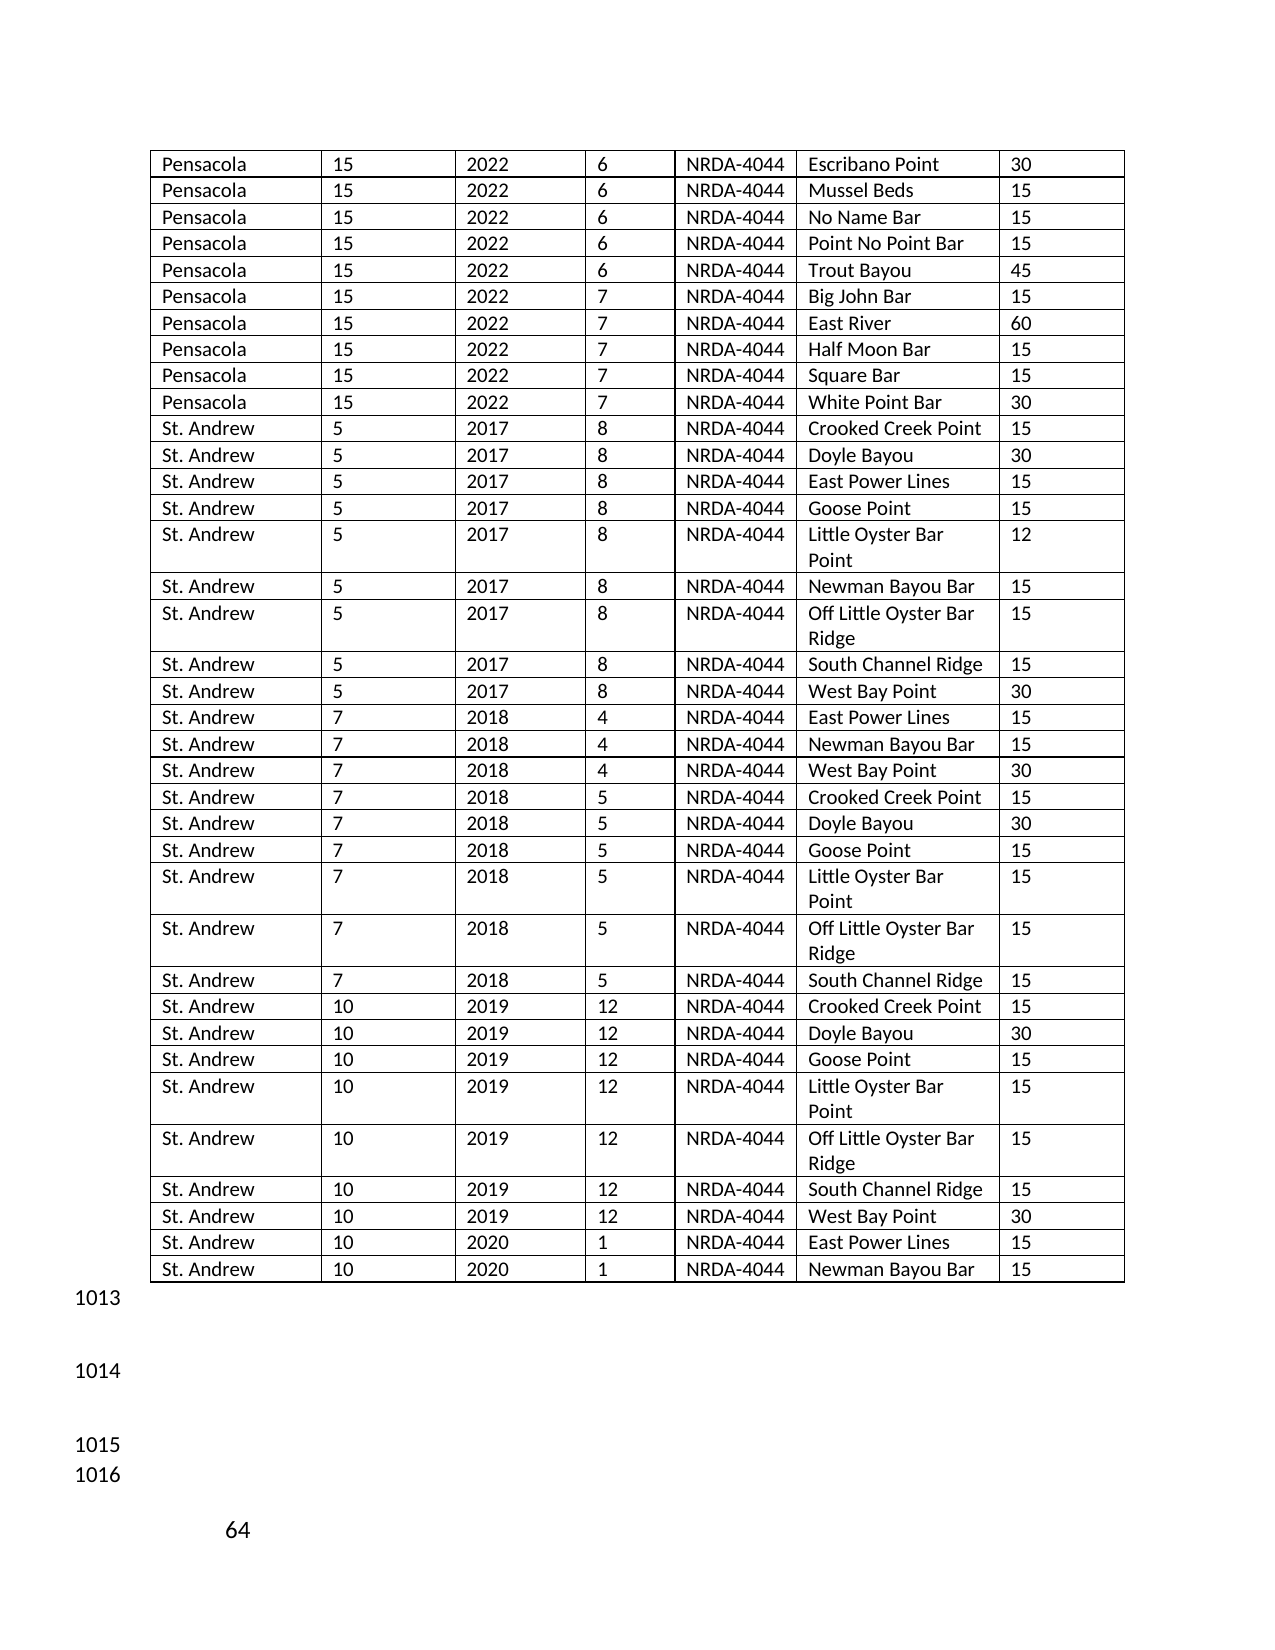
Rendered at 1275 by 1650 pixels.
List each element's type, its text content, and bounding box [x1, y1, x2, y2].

table_cell NRDA-4044 [676, 810, 796, 836]
table_cell 10 [322, 1046, 455, 1072]
table_cell St. Andrew [151, 469, 321, 494]
table_cell 15 [1000, 967, 1124, 992]
table_cell 2017 [456, 678, 585, 703]
table_cell 12 [586, 1020, 674, 1045]
table_cell 5 [322, 495, 455, 520]
table_cell NRDA-4044 [676, 573, 796, 599]
table_cell 1 [586, 1256, 674, 1281]
table_cell NRDA-4044 [676, 416, 796, 441]
table_cell St. Andrew [151, 731, 321, 756]
table_cell 8 [586, 469, 674, 494]
table_cell NRDA-4044 [676, 310, 796, 335]
table_cell NRDA-4044 [676, 1020, 796, 1045]
table_cell 2017 [456, 469, 585, 494]
table_cell 30 [1000, 758, 1124, 783]
table_cell 1 [586, 1230, 674, 1255]
table_cell Off Little Oyster Bar Ridge [797, 600, 999, 651]
table_cell Big John Bar [797, 283, 999, 309]
table_cell NRDA-4044 [676, 495, 796, 520]
table_cell Crooked Creek Point [797, 416, 999, 441]
table_cell Crooked Creek Point [797, 784, 999, 809]
table_cell 6 [586, 151, 674, 176]
table_cell NRDA-4044 [676, 1046, 796, 1072]
table_cell 6 [586, 230, 674, 256]
table_cell NRDA-4044 [676, 1256, 796, 1281]
table_cell Half Moon Bar [797, 336, 999, 362]
table_cell 5 [322, 600, 455, 651]
table_cell 15 [1000, 1125, 1124, 1176]
table_cell 2017 [456, 495, 585, 520]
table_cell NRDA-4044 [676, 389, 796, 414]
table_cell St. Andrew [151, 495, 321, 520]
table_cell NRDA-4044 [676, 994, 796, 1019]
table_cell Little Oyster Bar Point [797, 521, 999, 572]
table_cell 2019 [456, 1073, 585, 1124]
table_cell 10 [322, 994, 455, 1019]
table_cell 8 [586, 600, 674, 651]
table_cell Off Little Oyster Bar Ridge [797, 1125, 999, 1176]
table_cell St. Andrew [151, 1073, 321, 1124]
table_cell 2022 [456, 257, 585, 282]
table_cell 12 [586, 994, 674, 1019]
table_cell St. Andrew [151, 758, 321, 783]
table_cell 8 [586, 416, 674, 441]
table_cell Pensacola [151, 363, 321, 388]
table_cell East River [797, 310, 999, 335]
table_cell Pensacola [151, 178, 321, 203]
table_cell 7 [322, 837, 455, 862]
table_cell 2022 [456, 230, 585, 256]
table_cell St. Andrew [151, 573, 321, 599]
table_cell 8 [586, 573, 674, 599]
table_cell 2022 [456, 310, 585, 335]
table_cell St. Andrew [151, 1177, 321, 1202]
table_cell 15 [1000, 652, 1124, 677]
table_cell 15 [1000, 731, 1124, 756]
table_cell 2018 [456, 731, 585, 756]
table_cell St. Andrew [151, 1046, 321, 1072]
table_cell NRDA-4044 [676, 967, 796, 992]
table_cell South Channel Ridge [797, 967, 999, 992]
table_cell 12 [586, 1073, 674, 1124]
table_cell East Power Lines [797, 1230, 999, 1255]
table_cell St. Andrew [151, 442, 321, 467]
table_cell 7 [322, 810, 455, 836]
table_cell 2018 [456, 705, 585, 730]
table_cell 8 [586, 521, 674, 572]
table_cell NRDA-4044 [676, 257, 796, 282]
table_cell 8 [586, 495, 674, 520]
table_cell 2018 [456, 784, 585, 809]
table_cell St. Andrew [151, 994, 321, 1019]
table_cell Doyle Bayou [797, 810, 999, 836]
table_cell 15 [322, 283, 455, 309]
table_cell 2019 [456, 1020, 585, 1045]
table_cell Square Bar [797, 363, 999, 388]
table_cell Crooked Creek Point [797, 994, 999, 1019]
table_cell 10 [322, 1203, 455, 1228]
table_cell 2017 [456, 600, 585, 651]
table_cell 5 [322, 573, 455, 599]
table_cell 2018 [456, 967, 585, 992]
table_cell 6 [586, 204, 674, 229]
table_cell NRDA-4044 [676, 705, 796, 730]
table_cell 10 [322, 1177, 455, 1202]
table_cell West Bay Point [797, 1203, 999, 1228]
table_cell NRDA-4044 [676, 178, 796, 203]
table_cell St. Andrew [151, 1020, 321, 1045]
table_cell 10 [322, 1073, 455, 1124]
table_cell NRDA-4044 [676, 1177, 796, 1202]
table_cell 4 [586, 731, 674, 756]
table_cell 15 [1000, 1177, 1124, 1202]
table_cell St. Andrew [151, 1125, 321, 1176]
table_cell 15 [1000, 178, 1124, 203]
table_cell 5 [322, 416, 455, 441]
table_cell 2022 [456, 283, 585, 309]
table_cell Doyle Bayou [797, 442, 999, 467]
table_cell 2022 [456, 151, 585, 176]
table_cell 8 [586, 442, 674, 467]
table_cell 2022 [456, 204, 585, 229]
table_cell 7 [322, 731, 455, 756]
table_cell NRDA-4044 [676, 283, 796, 309]
table_cell East Power Lines [797, 469, 999, 494]
table_cell 15 [322, 363, 455, 388]
table_cell NRDA-4044 [676, 863, 796, 914]
table_cell 5 [322, 469, 455, 494]
table_cell 5 [586, 837, 674, 862]
table_cell 7 [322, 915, 455, 966]
table_cell Pensacola [151, 257, 321, 282]
table_cell 30 [1000, 678, 1124, 703]
table_cell 15 [1000, 363, 1124, 388]
table_cell 30 [1000, 151, 1124, 176]
table_cell St. Andrew [151, 967, 321, 992]
table_cell 45 [1000, 257, 1124, 282]
table_cell 7 [322, 758, 455, 783]
table_cell 10 [322, 1230, 455, 1255]
table_cell 7 [322, 784, 455, 809]
table_cell 4 [586, 705, 674, 730]
table_cell St. Andrew [151, 915, 321, 966]
table_cell 7 [586, 363, 674, 388]
table_cell 15 [322, 151, 455, 176]
table_cell 15 [1000, 1230, 1124, 1255]
table_cell 15 [322, 230, 455, 256]
table_cell 15 [322, 257, 455, 282]
table_cell 7 [322, 967, 455, 992]
table_cell Pensacola [151, 336, 321, 362]
table_cell 15 [322, 389, 455, 414]
table_cell 10 [322, 1256, 455, 1281]
table_cell Escribano Point [797, 151, 999, 176]
table_cell 10 [322, 1020, 455, 1045]
table_cell 2018 [456, 863, 585, 914]
table_cell 15 [322, 204, 455, 229]
table_cell 15 [1000, 1073, 1124, 1124]
table_cell Newman Bayou Bar [797, 573, 999, 599]
table_cell 15 [1000, 573, 1124, 599]
table_cell 15 [322, 178, 455, 203]
table_cell 2017 [456, 416, 585, 441]
table_cell 15 [1000, 600, 1124, 651]
table_cell NRDA-4044 [676, 837, 796, 862]
table_cell 30 [1000, 1020, 1124, 1045]
table_cell 15 [1000, 1046, 1124, 1072]
table_cell NRDA-4044 [676, 521, 796, 572]
table_cell 2019 [456, 1203, 585, 1228]
table_cell 7 [322, 863, 455, 914]
table_cell South Channel Ridge [797, 1177, 999, 1202]
table_cell Newman Bayou Bar [797, 1256, 999, 1281]
table_cell 15 [1000, 705, 1124, 730]
table_cell 2020 [456, 1230, 585, 1255]
table_cell 12 [1000, 521, 1124, 572]
table_cell 15 [1000, 994, 1124, 1019]
table_cell 15 [1000, 837, 1124, 862]
table_cell 4 [586, 758, 674, 783]
table_cell 7 [586, 389, 674, 414]
table_cell Pensacola [151, 230, 321, 256]
table_cell 30 [1000, 389, 1124, 414]
table_cell 7 [322, 705, 455, 730]
table_cell NRDA-4044 [676, 758, 796, 783]
table_cell West Bay Point [797, 758, 999, 783]
table_cell NRDA-4044 [676, 151, 796, 176]
table_cell No Name Bar [797, 204, 999, 229]
table_cell 15 [1000, 416, 1124, 441]
table_cell St. Andrew [151, 652, 321, 677]
table_cell St. Andrew [151, 521, 321, 572]
table_cell 5 [586, 863, 674, 914]
table_cell Pensacola [151, 151, 321, 176]
table_cell 15 [1000, 230, 1124, 256]
table_cell Little Oyster Bar Point [797, 863, 999, 914]
table_cell 2017 [456, 573, 585, 599]
table_cell Goose Point [797, 837, 999, 862]
table_cell NRDA-4044 [676, 1125, 796, 1176]
table_cell 5 [322, 678, 455, 703]
table_cell 2018 [456, 810, 585, 836]
table_cell NRDA-4044 [676, 1203, 796, 1228]
table_cell Goose Point [797, 1046, 999, 1072]
table_cell 12 [586, 1177, 674, 1202]
table_cell NRDA-4044 [676, 363, 796, 388]
table_cell 15 [322, 310, 455, 335]
table_cell West Bay Point [797, 678, 999, 703]
table_cell 2019 [456, 1125, 585, 1176]
table_cell St. Andrew [151, 416, 321, 441]
table_cell 5 [586, 784, 674, 809]
table_cell Goose Point [797, 495, 999, 520]
table_cell Little Oyster Bar Point [797, 1073, 999, 1124]
table_cell NRDA-4044 [676, 1230, 796, 1255]
table_cell 15 [1000, 469, 1124, 494]
table_cell 15 [1000, 495, 1124, 520]
table_cell 30 [1000, 1203, 1124, 1228]
table_cell 5 [322, 521, 455, 572]
table_cell NRDA-4044 [676, 731, 796, 756]
table_cell East Power Lines [797, 705, 999, 730]
table_cell 2020 [456, 1256, 585, 1281]
table_cell 15 [1000, 283, 1124, 309]
table_cell 2018 [456, 837, 585, 862]
table_cell St. Andrew [151, 810, 321, 836]
table_cell NRDA-4044 [676, 600, 796, 651]
table_cell 2017 [456, 442, 585, 467]
table_cell 15 [1000, 915, 1124, 966]
table_cell NRDA-4044 [676, 784, 796, 809]
table_cell NRDA-4044 [676, 204, 796, 229]
table_cell 2018 [456, 758, 585, 783]
table_cell 5 [586, 810, 674, 836]
table_cell NRDA-4044 [676, 1073, 796, 1124]
table_cell NRDA-4044 [676, 336, 796, 362]
table_cell 12 [586, 1046, 674, 1072]
table_cell 60 [1000, 310, 1124, 335]
table_cell 15 [1000, 784, 1124, 809]
table_cell 7 [586, 310, 674, 335]
table_cell White Point Bar [797, 389, 999, 414]
table_cell 12 [586, 1125, 674, 1176]
table_cell 12 [586, 1203, 674, 1228]
table_cell NRDA-4044 [676, 678, 796, 703]
table_cell St. Andrew [151, 837, 321, 862]
table_cell 5 [322, 652, 455, 677]
table_cell 5 [322, 442, 455, 467]
table_cell NRDA-4044 [676, 230, 796, 256]
table_cell NRDA-4044 [676, 469, 796, 494]
table_cell 2019 [456, 1046, 585, 1072]
table_cell St. Andrew [151, 600, 321, 651]
table_cell 2017 [456, 521, 585, 572]
table_cell Pensacola [151, 389, 321, 414]
table_cell NRDA-4044 [676, 915, 796, 966]
table_cell Pensacola [151, 283, 321, 309]
table_cell St. Andrew [151, 784, 321, 809]
table_cell 2018 [456, 915, 585, 966]
table_cell 2022 [456, 178, 585, 203]
table_cell 5 [586, 915, 674, 966]
table_cell 15 [1000, 1256, 1124, 1281]
table_cell St. Andrew [151, 705, 321, 730]
table_cell South Channel Ridge [797, 652, 999, 677]
table_cell 15 [1000, 204, 1124, 229]
table_cell Pensacola [151, 204, 321, 229]
table_cell Doyle Bayou [797, 1020, 999, 1045]
table_cell Pensacola [151, 310, 321, 335]
table_cell Point No Point Bar [797, 230, 999, 256]
table_cell 5 [586, 967, 674, 992]
table_cell 10 [322, 1125, 455, 1176]
table_cell 2019 [456, 1177, 585, 1202]
table_cell NRDA-4044 [676, 442, 796, 467]
table_cell 15 [322, 336, 455, 362]
table_cell 6 [586, 257, 674, 282]
table_cell 2022 [456, 363, 585, 388]
table_cell St. Andrew [151, 1203, 321, 1228]
table_cell 15 [1000, 336, 1124, 362]
table_cell 15 [1000, 863, 1124, 914]
table_cell St. Andrew [151, 1256, 321, 1281]
table_cell 7 [586, 336, 674, 362]
table_cell 8 [586, 678, 674, 703]
table_cell 8 [586, 652, 674, 677]
table_cell 2022 [456, 389, 585, 414]
table_cell 2017 [456, 652, 585, 677]
table_cell 6 [586, 178, 674, 203]
table_cell Trout Bayou [797, 257, 999, 282]
table_cell Off Little Oyster Bar Ridge [797, 915, 999, 966]
table_cell St. Andrew [151, 678, 321, 703]
table_cell NRDA-4044 [676, 652, 796, 677]
table_cell 30 [1000, 442, 1124, 467]
table_cell 7 [586, 283, 674, 309]
table_cell Mussel Beds [797, 178, 999, 203]
table_cell Newman Bayou Bar [797, 731, 999, 756]
table_cell 30 [1000, 810, 1124, 836]
table_cell St. Andrew [151, 863, 321, 914]
table_cell 2022 [456, 336, 585, 362]
table_cell 2019 [456, 994, 585, 1019]
table_cell St. Andrew [151, 1230, 321, 1255]
